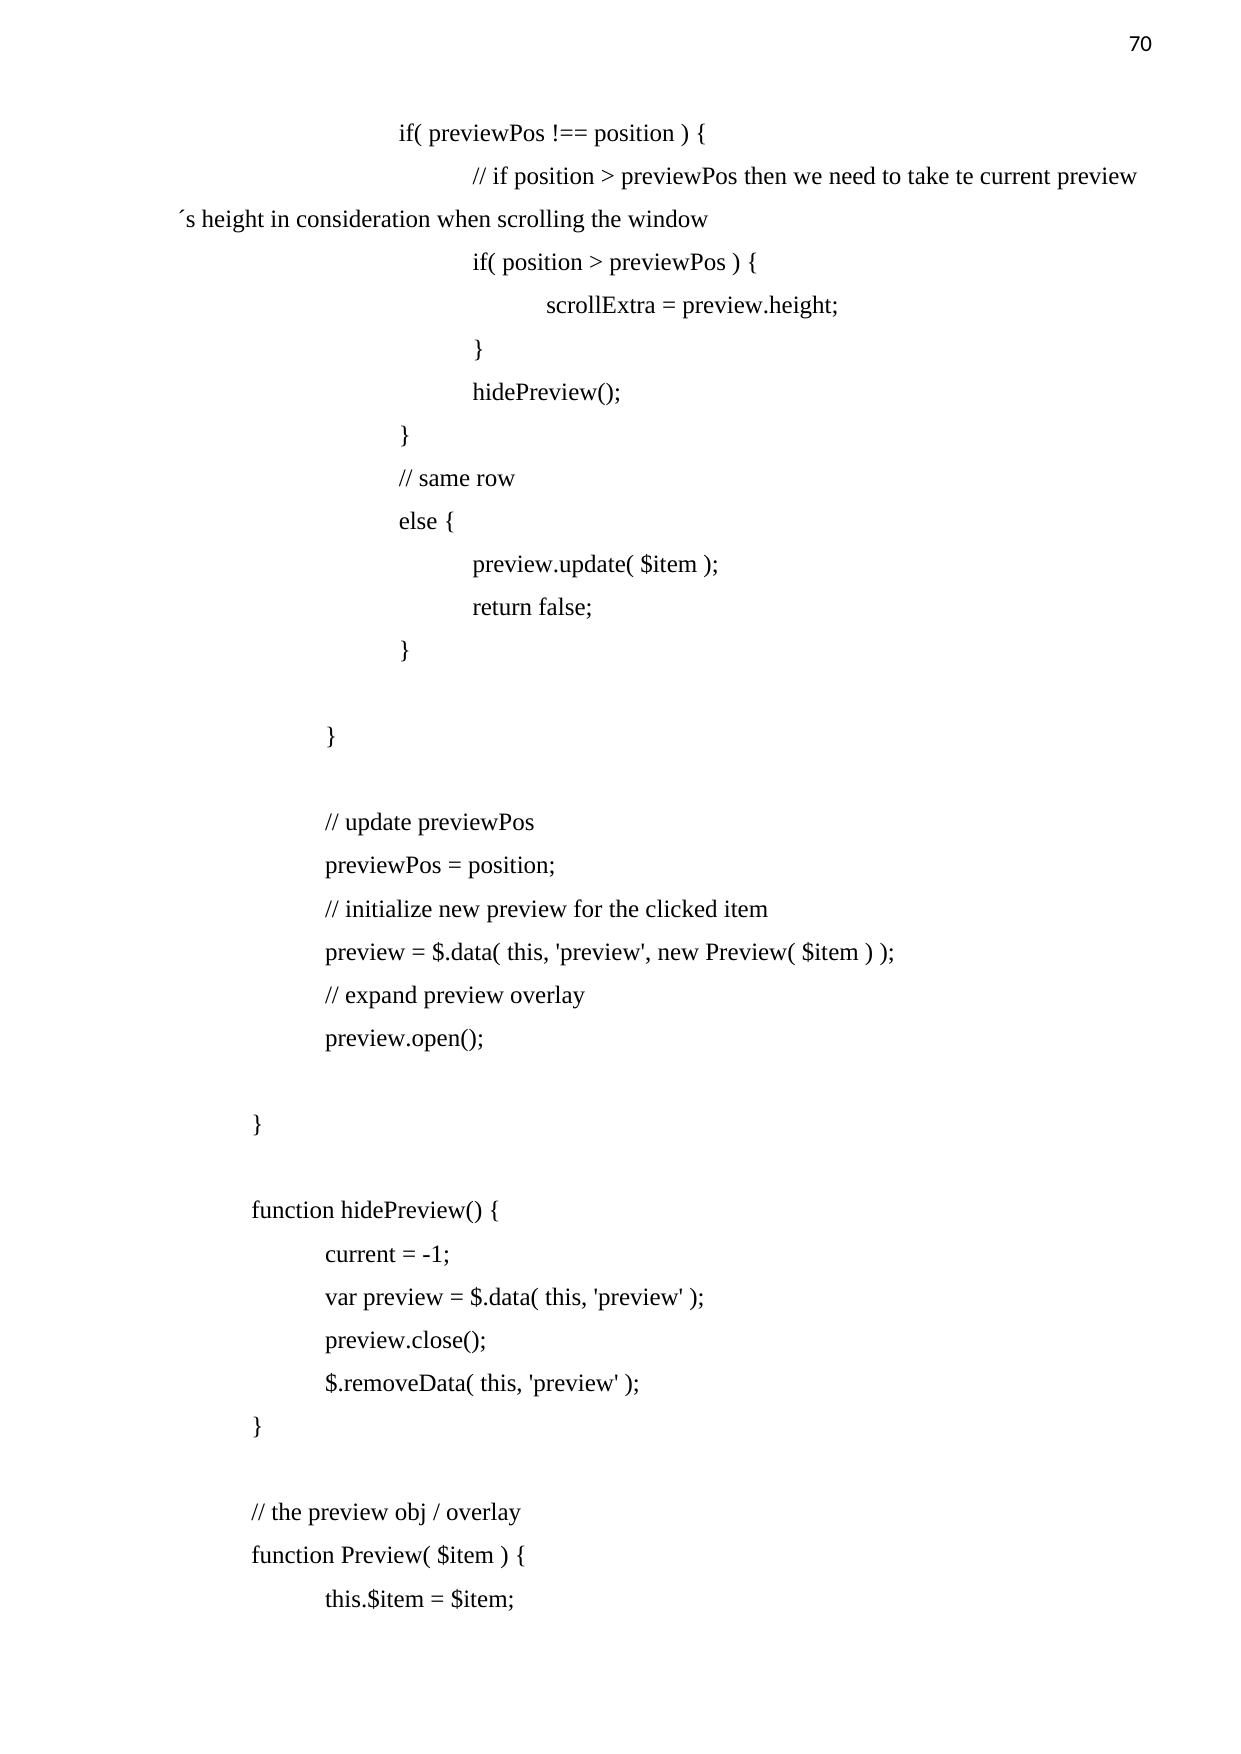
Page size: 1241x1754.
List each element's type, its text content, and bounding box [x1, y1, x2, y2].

text preview = $.data( this, 'preview', new Preview( $item ) ); [177, 937, 1152, 966]
text current = -1; [177, 1239, 1152, 1267]
text function hidePreview() { [177, 1196, 1152, 1224]
text scrollExtra = preview.height; [177, 291, 1152, 319]
text if( previewPos !== position ) { [177, 118, 1152, 147]
text // initialize new preview for the clicked item [177, 894, 1152, 922]
text preview.close(); [177, 1325, 1152, 1354]
text // the preview obj / overlay [177, 1497, 1152, 1526]
text preview.update( $item ); [177, 549, 1152, 578]
text } [177, 1109, 1152, 1138]
text this.$item = $item; [177, 1584, 1152, 1612]
text function Preview( $item ) { [177, 1541, 1152, 1569]
text preview.open(); [177, 1023, 1152, 1052]
text // update previewPos [177, 807, 1152, 836]
text } [177, 420, 1152, 449]
text if( position > previewPos ) { [177, 247, 1152, 276]
text $.removeData( this, 'preview' ); [177, 1368, 1152, 1397]
text // if position > previewPos then we need to take te current preview´s height in consideration when scrolling the window [177, 161, 1152, 233]
text previewPos = position; [177, 851, 1152, 879]
text } [177, 636, 1152, 664]
text else { [177, 506, 1152, 535]
text var preview = $.data( this, 'preview' ); [177, 1282, 1152, 1311]
text } [177, 1411, 1152, 1440]
text } [177, 721, 1152, 750]
text hidePreview(); [177, 377, 1152, 406]
text } [177, 334, 1152, 362]
text return false; [177, 592, 1152, 621]
text // same row [177, 463, 1152, 492]
text // expand preview overlay [177, 980, 1152, 1009]
